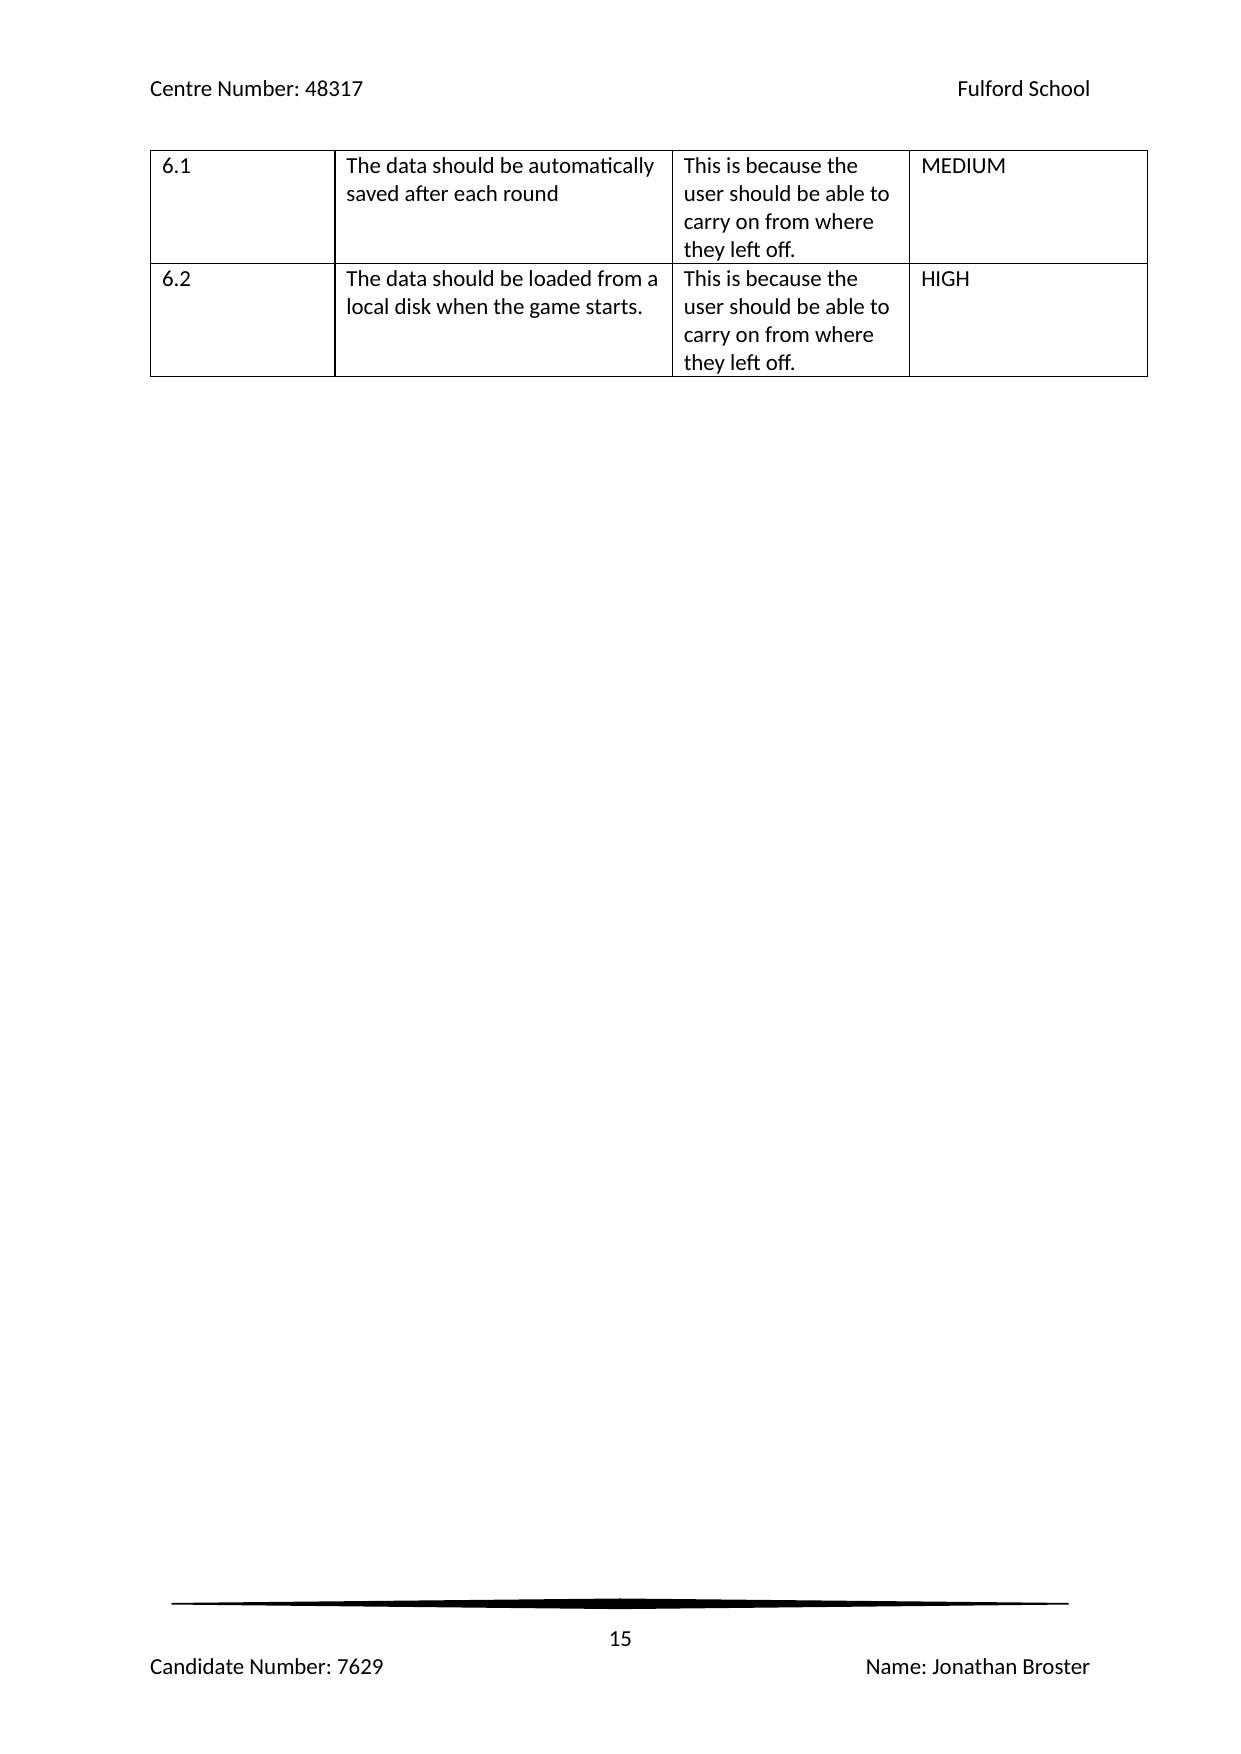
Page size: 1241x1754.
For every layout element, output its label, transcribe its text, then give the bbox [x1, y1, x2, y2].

table_cell MEDIUM [910, 151, 1147, 263]
table_cell The data should be loaded from a local disk when the game starts. [336, 264, 672, 376]
table_cell This is because the user should be able to carry on from where they left off. [673, 151, 909, 263]
table_cell 6.2 [151, 264, 334, 376]
table_cell 6.1 [151, 151, 334, 263]
table_cell This is because the user should be able to carry on from where they left off. [673, 264, 909, 376]
table_cell The data should be automatically saved after each round [336, 151, 672, 263]
table_cell HIGH [910, 264, 1147, 376]
